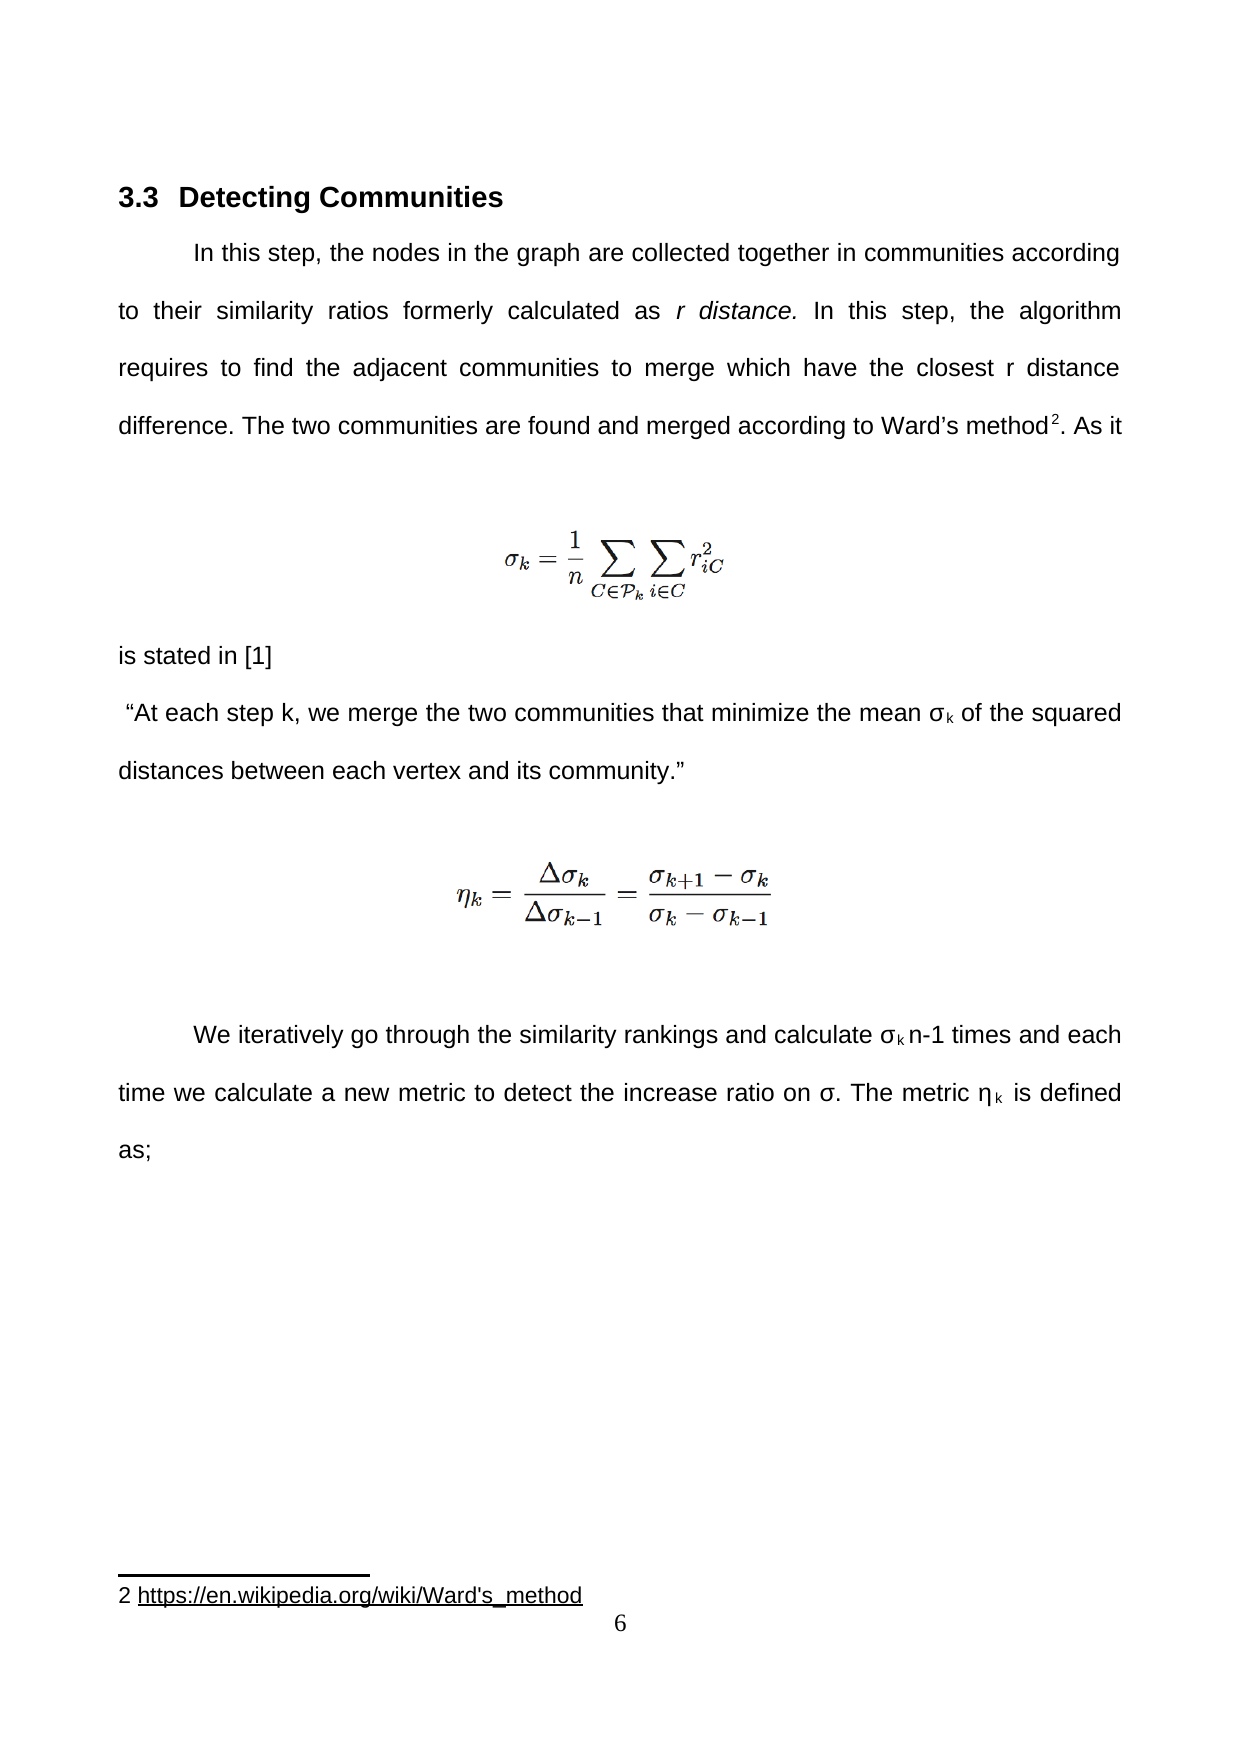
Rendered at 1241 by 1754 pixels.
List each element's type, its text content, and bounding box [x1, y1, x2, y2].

text “At each step k, we merge the two communities that minimize the mean σk of the squared distances between each vertex and its community.” [118, 698, 1122, 785]
text We iteratively go through the similarity rankings and calculate σk n-1 times and each time we calculate a new metric to detect the increase ratio on σ. The metric ηk is defined as; [118, 813, 1122, 1164]
picture [497, 517, 740, 616]
picture [440, 851, 795, 938]
subtitle Detecting Communities [118, 180, 1122, 213]
text In this step, the nodes in the graph are collected together in communities according to their similarity ratios formerly calculated as r distance. In this step, the algorithm requires to find the adjacent communities to merge which have the closest r distance difference. The two communities are found and merged according to Ward’s method. As it is stated in [1] [118, 238, 1122, 670]
